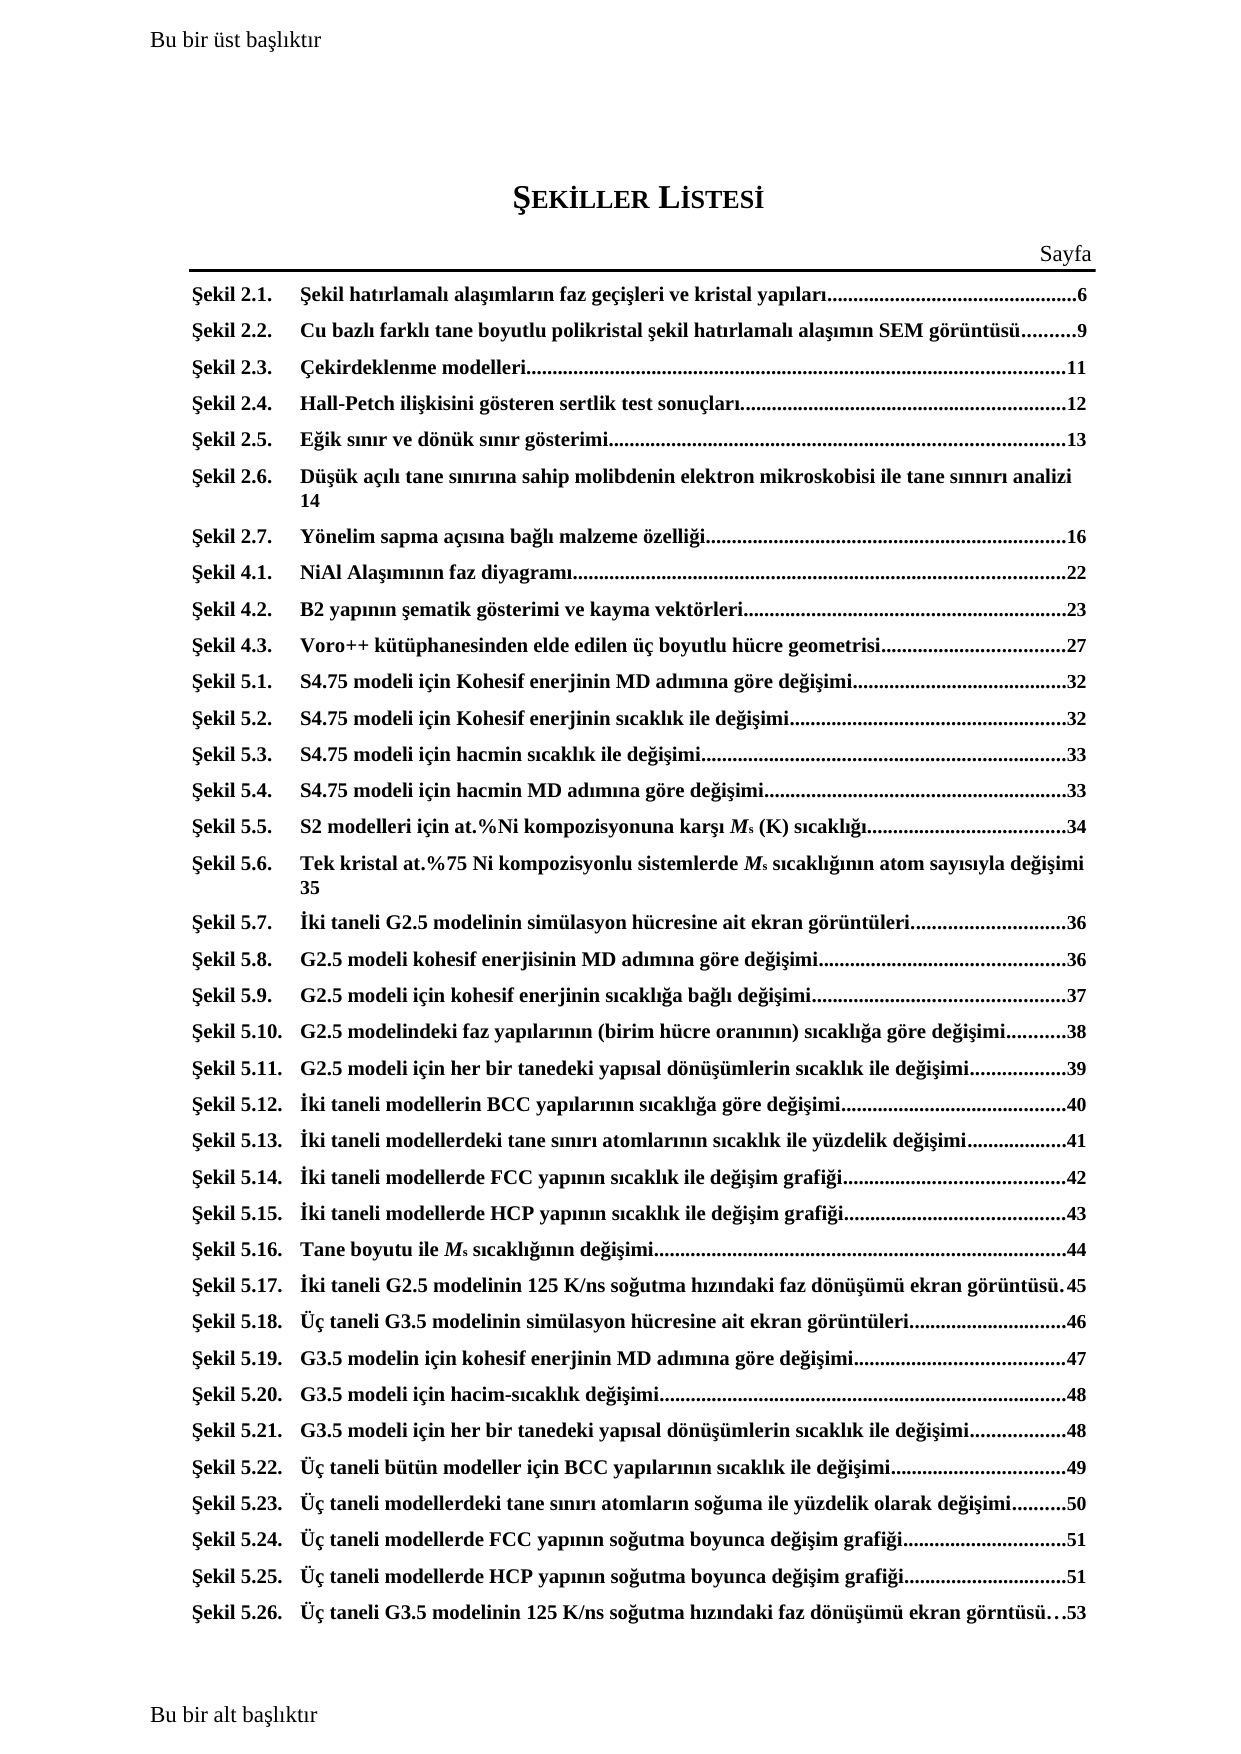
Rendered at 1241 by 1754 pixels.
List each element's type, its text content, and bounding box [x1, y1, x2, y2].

text Şekil 5.15. İki taneli modellerde HCP yapının sıcaklık ile değişim grafiği 43 [192, 1201, 1092, 1225]
text Şekil 5.5. S2 modelleri için at.%Ni kompozisyonuna karşı Ms (K) sıcaklığı 34 [192, 814, 1092, 838]
text Şekil 2.7. Yönelim sapma açısına bağlı malzeme özelliği 16 [192, 524, 1092, 548]
text Şekil 5.22. Üç taneli bütün modeller için BCC yapılarının sıcaklık ile değişimi 49 [192, 1455, 1092, 1479]
text Şekil 2.2. Cu bazlı farklı tane boyutlu polikristal şekil hatırlamalı alaşımın SEM görüntüsü 9 [192, 318, 1092, 342]
text Şekil 5.9. G2.5 modeli için kohesif enerjinin sıcaklığa bağlı değişimi 37 [192, 983, 1092, 1007]
text Şekil 5.3. S4.75 modeli için hacmin sıcaklık ile değişimi 33 [192, 742, 1092, 766]
text Şekil 4.3. Voro++ kütüphanesinden elde edilen üç boyutlu hücre geometrisi 27 [192, 633, 1092, 657]
text ŞEKİLLER LİSTESİ [512, 177, 1092, 215]
text Şekil 5.14. İki taneli modellerde FCC yapının sıcaklık ile değişim grafiği 42 [192, 1164, 1092, 1189]
text Şekil 4.1. NiAl Alaşımının faz diyagramı 22 [192, 560, 1092, 584]
text Şekil 5.24. Üç taneli modellerde FCC yapının soğutma boyunca değişim grafiği 51 [192, 1527, 1092, 1551]
text Şekil 2.4. Hall-Petch ilişkisini gösteren sertlik test sonuçları. 12 [192, 391, 1092, 415]
text Şekil 2.1. Şekil hatırlamalı alaşımların faz geçişleri ve kristal yapıları 6 [192, 282, 1092, 306]
text Sayfa [150, 240, 1092, 266]
text Şekil 2.5. Eğik sınır ve dönük sınır gösterimi 13 [192, 427, 1092, 451]
text Şekil 5.19. G3.5 modelin için kohesif enerjinin MD adımına göre değişimi 47 [192, 1346, 1092, 1370]
text Şekil 5.26. Üç taneli G3.5 modelinin 125 K/ns soğutma hızındaki faz dönüşümü ekran görntüsü 53 [192, 1600, 1092, 1624]
text Şekil 4.2. B2 yapının şematik gösterimi ve kayma vektörleri 23 [192, 597, 1092, 621]
text Şekil 5.2. S4.75 modeli için Kohesif enerjinin sıcaklık ile değişimi 32 [192, 706, 1092, 730]
text Şekil 5.1. S4.75 modeli için Kohesif enerjinin MD adımına göre değişimi 32 [192, 669, 1092, 693]
text Şekil 5.25. Üç taneli modellerde HCP yapının soğutma boyunca değişim grafiği 51 [192, 1564, 1092, 1588]
text Şekil 5.12. İki taneli modellerin BCC yapılarının sıcaklığa göre değişimi 40 [192, 1092, 1092, 1116]
text Şekil 5.18. Üç taneli G3.5 modelinin simülasyon hücresine ait ekran görüntüleri. 46 [192, 1309, 1092, 1333]
text Şekil 5.23. Üç taneli modellerdeki tane sınırı atomların soğuma ile yüzdelik olarak değişimi 50 [192, 1491, 1092, 1515]
text Şekil 5.16. Tane boyutu ile Ms sıcaklığının değişimi 44 [192, 1237, 1092, 1261]
text Şekil 5.7. İki taneli G2.5 modelinin simülasyon hücresine ait ekran görüntüleri. 36 [192, 910, 1092, 934]
text Şekil 2.3. Çekirdeklenme modelleri.. 11 [192, 355, 1092, 379]
text Şekil 5.17. İki taneli G2.5 modelinin 125 K/ns soğutma hızındaki faz dönüşümü ekran görüntüsü 45 [192, 1273, 1092, 1297]
text Şekil 5.6. Tek kristal at.%75 Ni kompozisyonlu sistemlerde Ms sıcaklığının atom sayısıyla değişimi 35 [192, 851, 1092, 899]
text Şekil 5.13. İki taneli modellerdeki tane sınırı atomlarının sıcaklık ile yüzdelik değişimi 41 [192, 1128, 1092, 1152]
text Şekil 5.21. G3.5 modeli için her bir tanedeki yapısal dönüşümlerin sıcaklık ile değişimi 48 [192, 1418, 1092, 1442]
text Şekil 5.11. G2.5 modeli için her bir tanedeki yapısal dönüşümlerin sıcaklık ile değişimi 39 [192, 1056, 1092, 1080]
text Şekil 5.20. G3.5 modeli için hacim-sıcaklık değişimi 48 [192, 1382, 1092, 1406]
text Şekil 5.4. S4.75 modeli için hacmin MD adımına göre değişimi 33 [192, 778, 1092, 802]
text Şekil 5.10. G2.5 modelindeki faz yapılarının (birim hücre oranının) sıcaklığa göre değişimi 38 [192, 1019, 1092, 1043]
text Şekil 5.8. G2.5 modeli kohesif enerjisinin MD adımına göre değişimi 36 [192, 947, 1092, 971]
text Şekil 2.6. Düşük açılı tane sınırına sahip molibdenin elektron mikroskobisi ile tane sınnırı analizi 14 [192, 463, 1092, 512]
